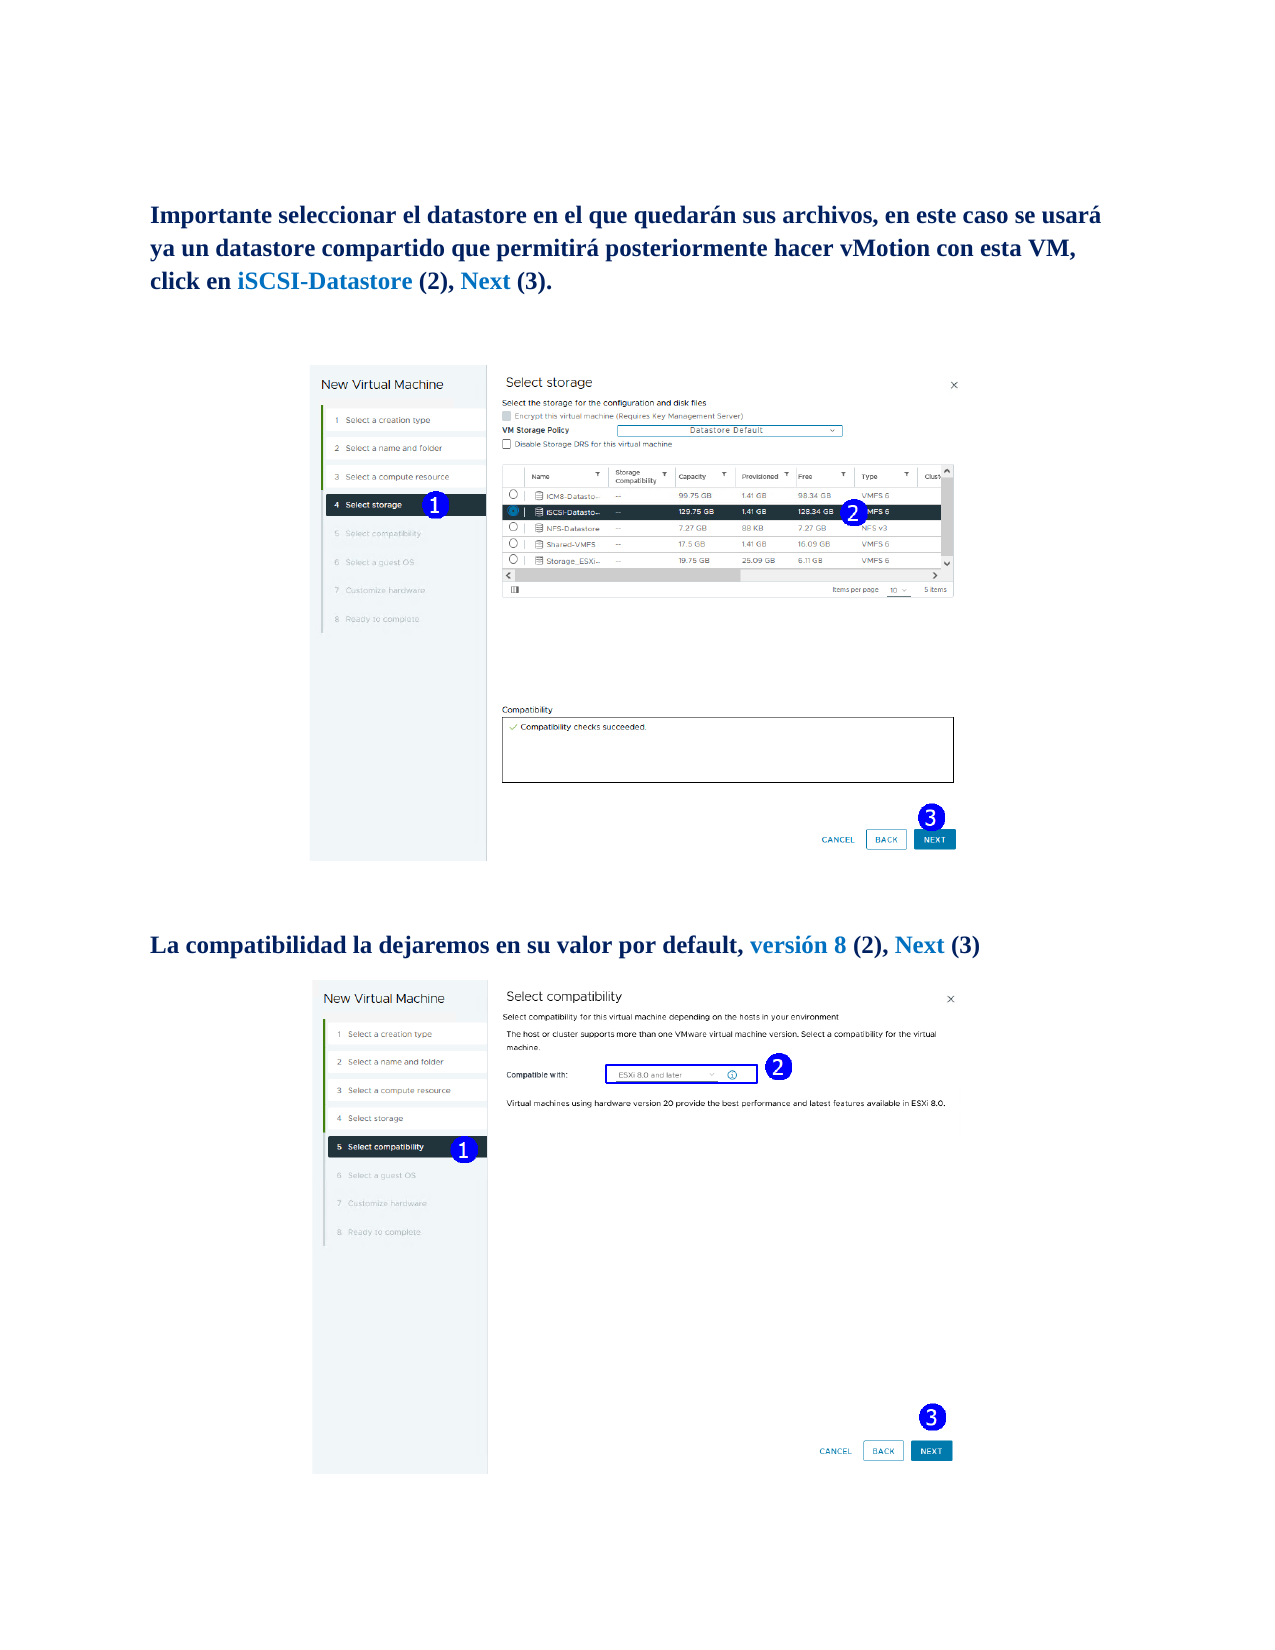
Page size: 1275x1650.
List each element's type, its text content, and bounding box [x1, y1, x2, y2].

text Importante seleccionar el datastore en el que quedarán sus archivos, en este caso se usará ya un datastore compartido que permitirá posteriormente hacer vMotion con esta VM, click en iSCSI-Datastore (2), Next (3). [150, 200, 1125, 294]
picture [309, 365, 966, 861]
picture [312, 980, 963, 1474]
text La compatibilidad la dejaremos en su valor por default, versión 8 (2), Next (3) [150, 931, 1125, 959]
